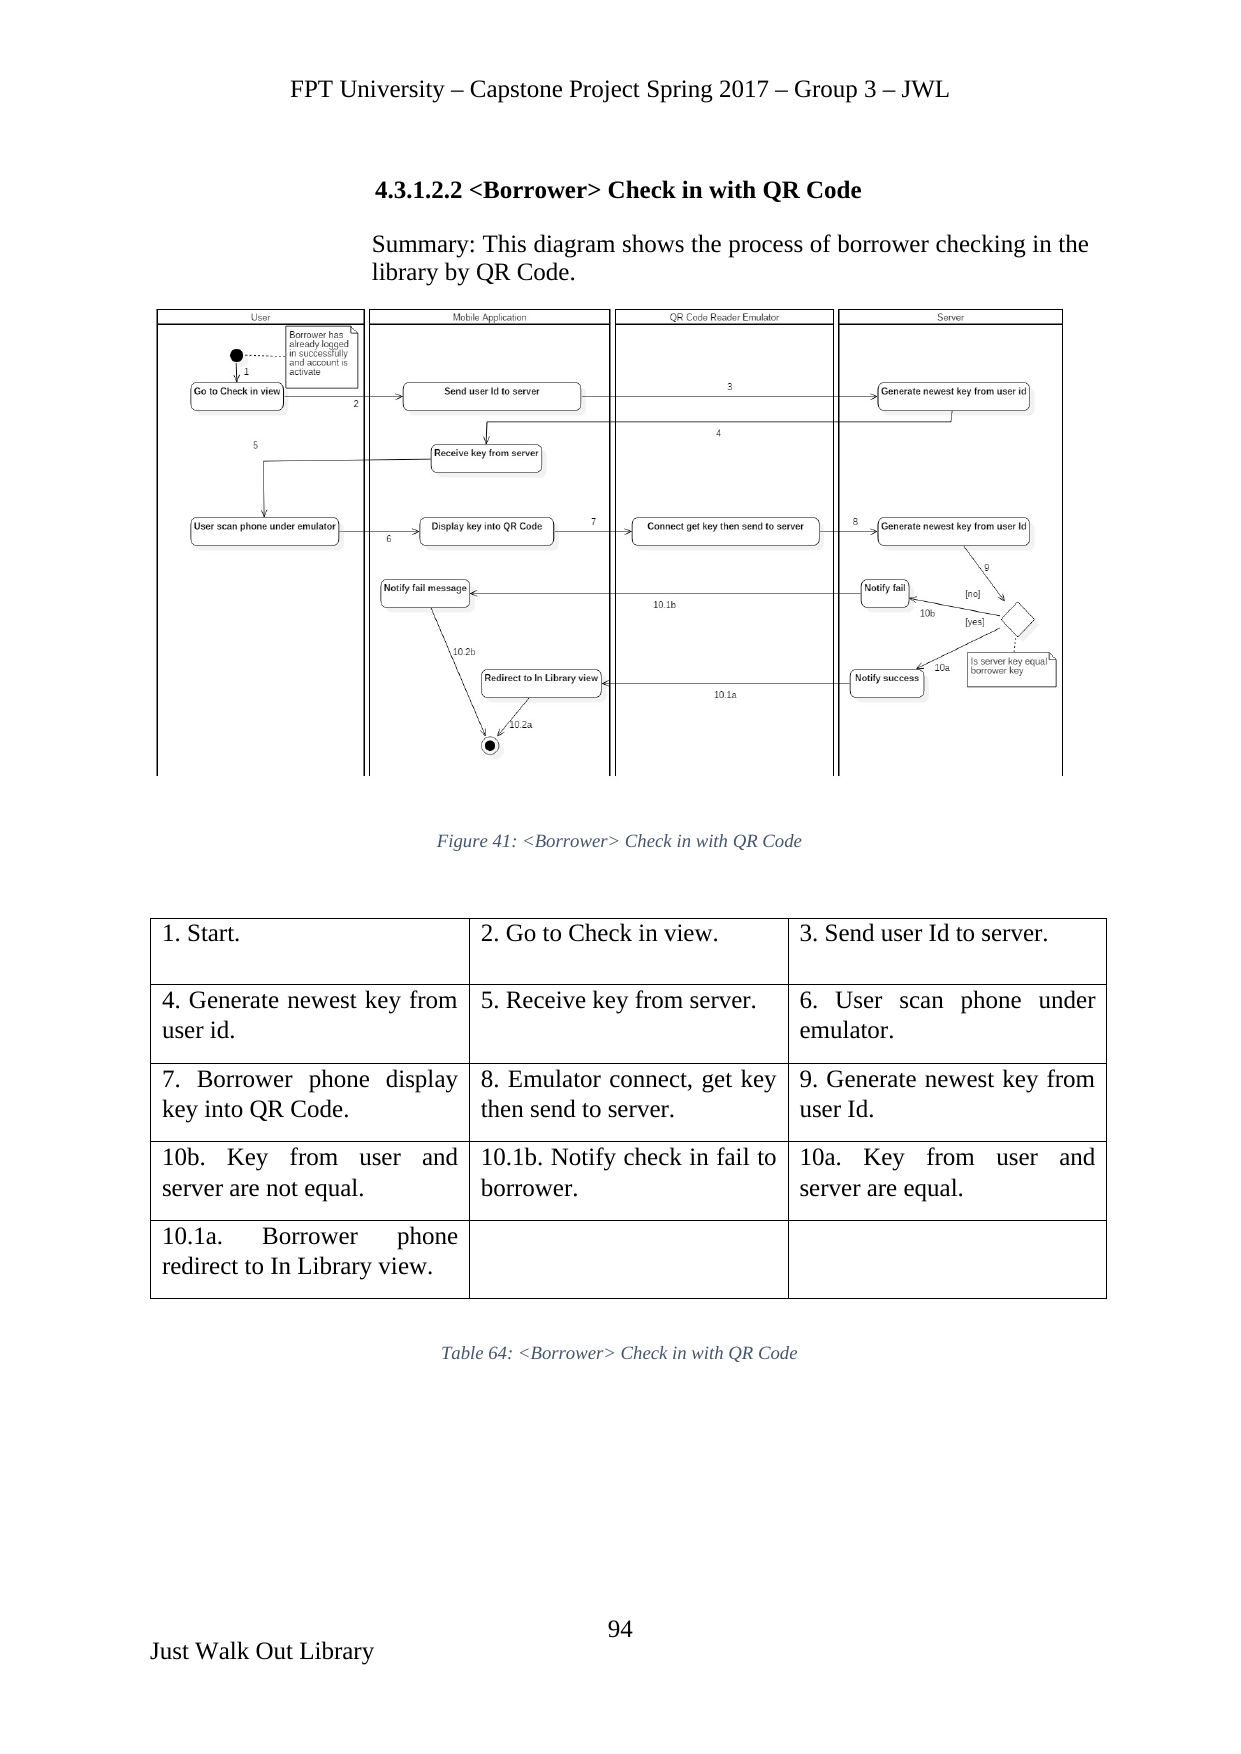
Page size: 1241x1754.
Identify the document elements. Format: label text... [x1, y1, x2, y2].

table_cell 8. Emulator connect, get key then send to server. [470, 1064, 788, 1141]
text Figure 41: <Borrower> Check in with QR Code [150, 830, 1090, 852]
table_cell 10.1a. Borrower phone redirect to In Library view. [151, 1221, 469, 1298]
table_cell 4. Generate newest key from user id. [151, 985, 469, 1063]
table_cell [470, 1221, 788, 1298]
picture [150, 302, 1090, 804]
table_header 2. Go to Check in view. [470, 919, 788, 984]
table_cell 10.1b. Notify check in fail to borrower. [470, 1142, 788, 1220]
table_cell 10a. Key from user and server are equal. [789, 1142, 1106, 1220]
table_header 3. Send user Id to server. [789, 919, 1106, 984]
text Summary: This diagram shows the process of borrower checking in the library by QR Code. [372, 229, 1090, 286]
subtitle <Borrower> Check in with QR Code [375, 175, 1090, 204]
table_header 1. Start. [151, 919, 469, 984]
table_cell 7. Borrower phone display key into QR Code. [151, 1064, 469, 1141]
table_cell 10b. Key from user and server are not equal. [151, 1142, 469, 1220]
table_cell 9. Generate newest key from user Id. [789, 1064, 1106, 1141]
table_cell 6. User scan phone under emulator. [789, 985, 1106, 1063]
table_cell [789, 1221, 1106, 1298]
table_cell 5. Receive key from server. [470, 985, 788, 1063]
text Table 64: <Borrower> Check in with QR Code [150, 1342, 1090, 1363]
